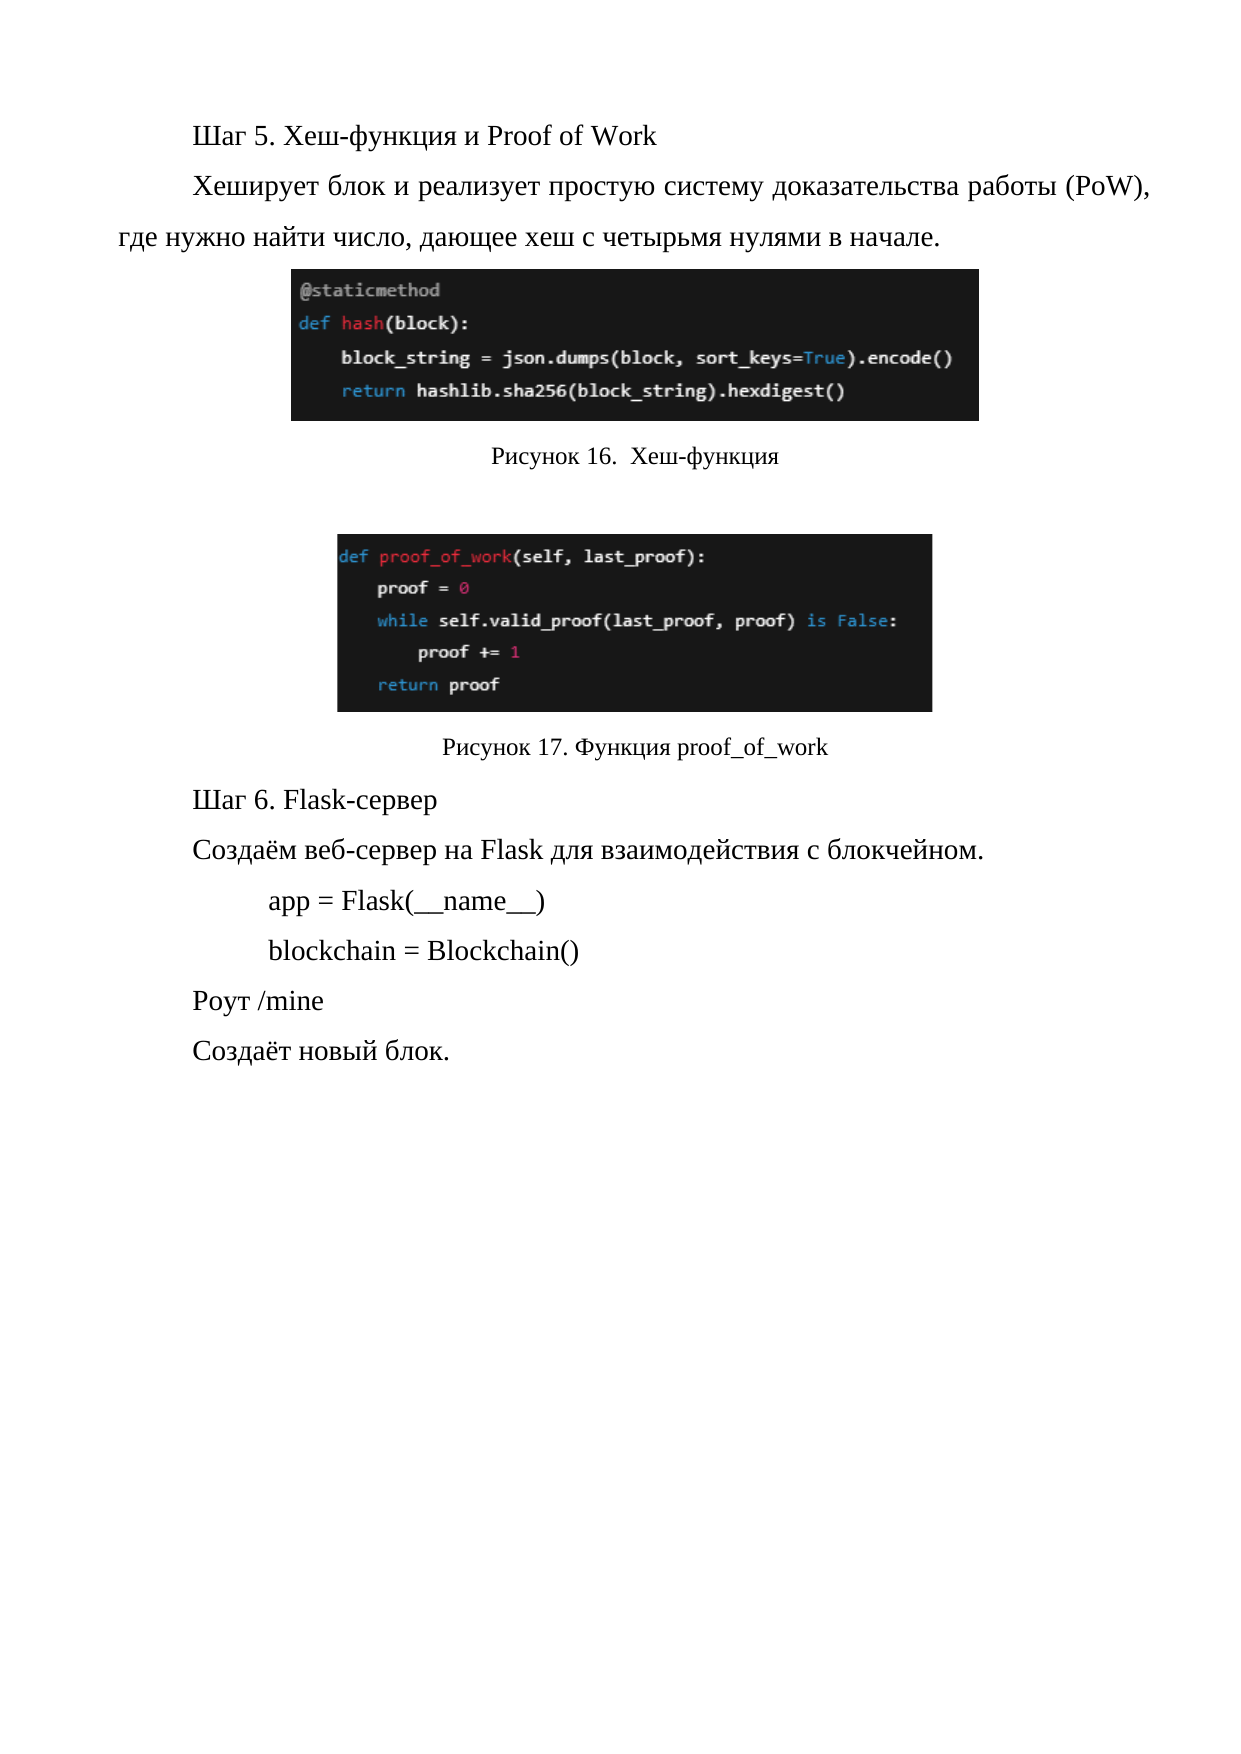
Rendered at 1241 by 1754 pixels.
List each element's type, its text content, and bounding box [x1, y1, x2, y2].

text app = Flask(__name__) [193, 883, 1152, 916]
text Рисунок 16. Хеш-функция [118, 441, 1152, 470]
text Рисунок 17. Функция proof_of_work [118, 732, 1152, 761]
text blockchain = Blockchain() [193, 933, 1152, 966]
text Роут /mine [118, 983, 1152, 1017]
text Хеширует блок и реализует простую систему доказательства работы (PoW), где нужно найти число, дающее хеш с четырьмя нулями в начале. [118, 168, 1152, 252]
text Шаг 5. Хеш-функция и Proof of Work [118, 118, 1152, 152]
text Создаёт новый блок. [118, 1033, 1152, 1067]
picture [337, 534, 933, 712]
text Шаг 6. Flask-сервер [118, 782, 1152, 816]
picture [291, 269, 979, 421]
text Создаём веб-сервер на Flask для взаимодействия с блокчейном. [118, 832, 1152, 866]
